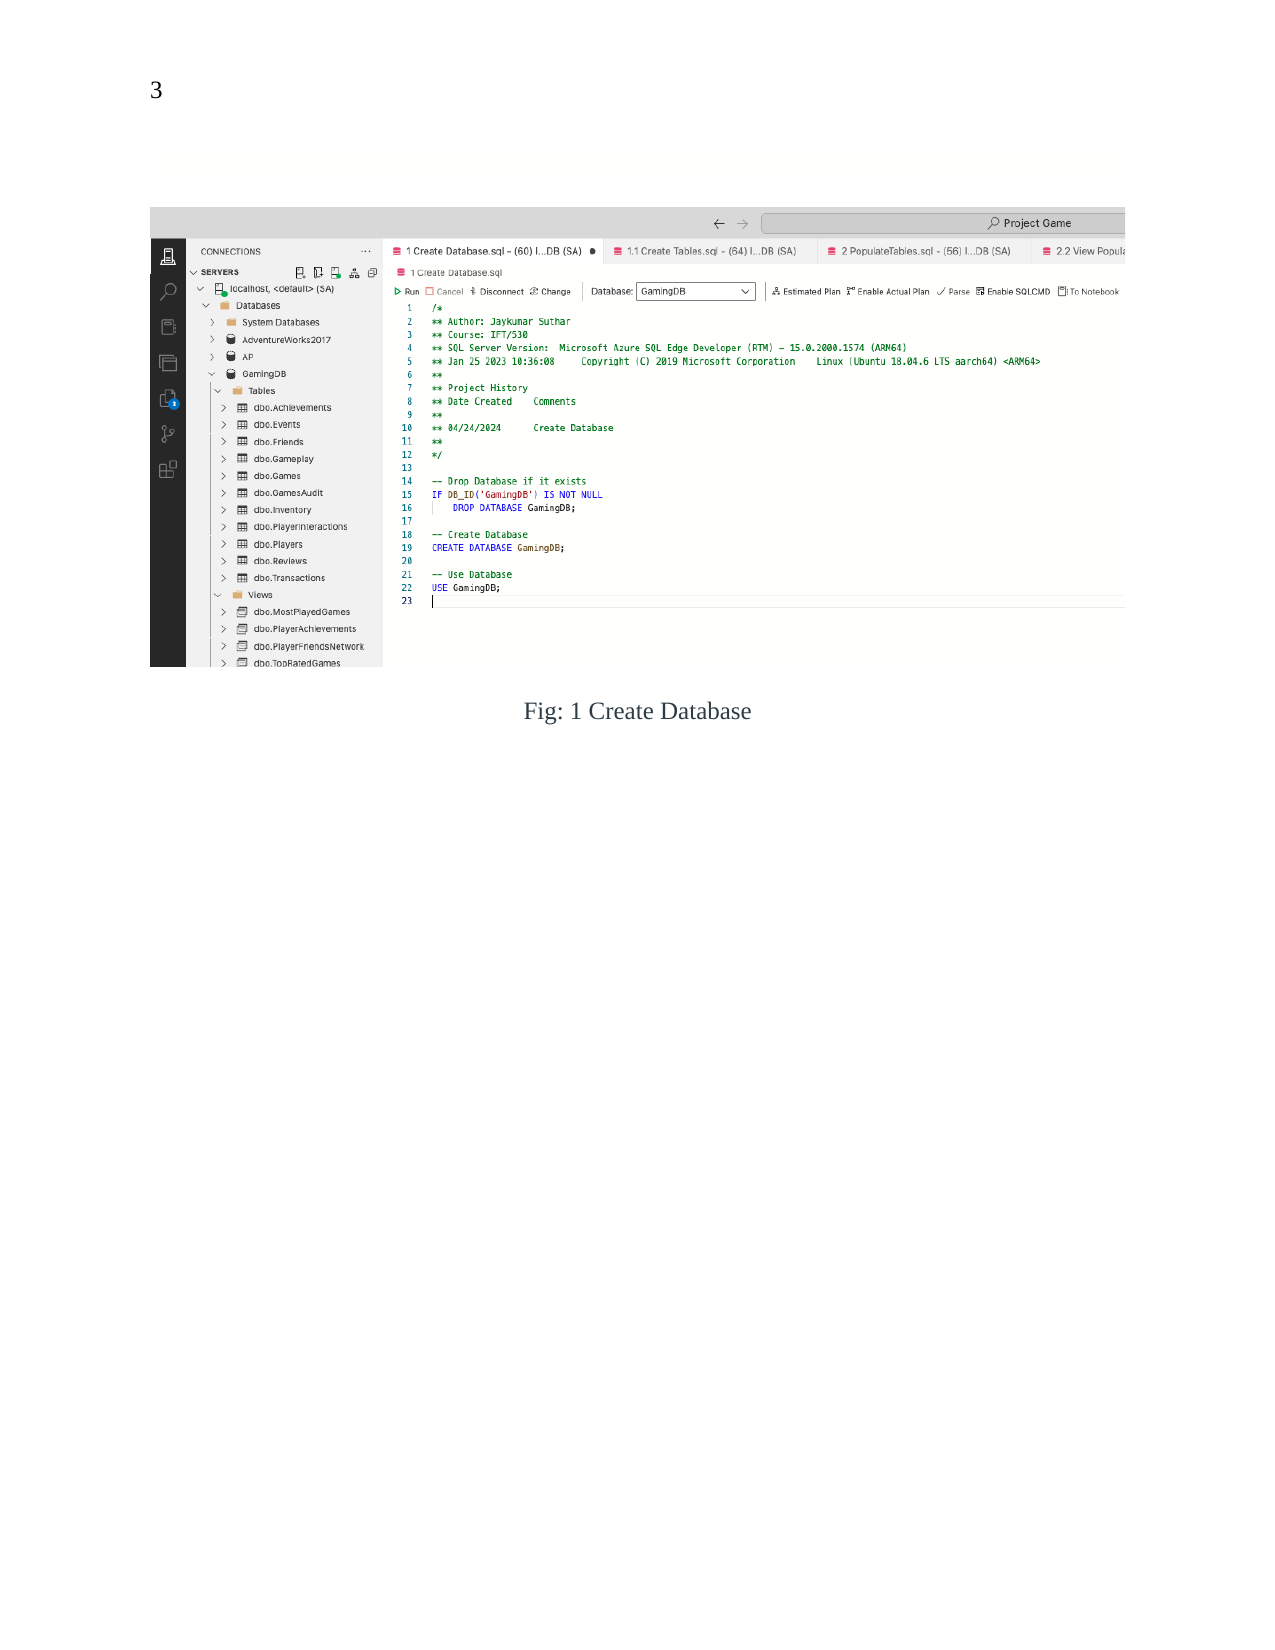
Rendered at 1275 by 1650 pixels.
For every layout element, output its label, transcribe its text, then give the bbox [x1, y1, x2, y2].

picture [150, 207, 1125, 667]
text Fig: 1 Create Database [150, 667, 1125, 724]
